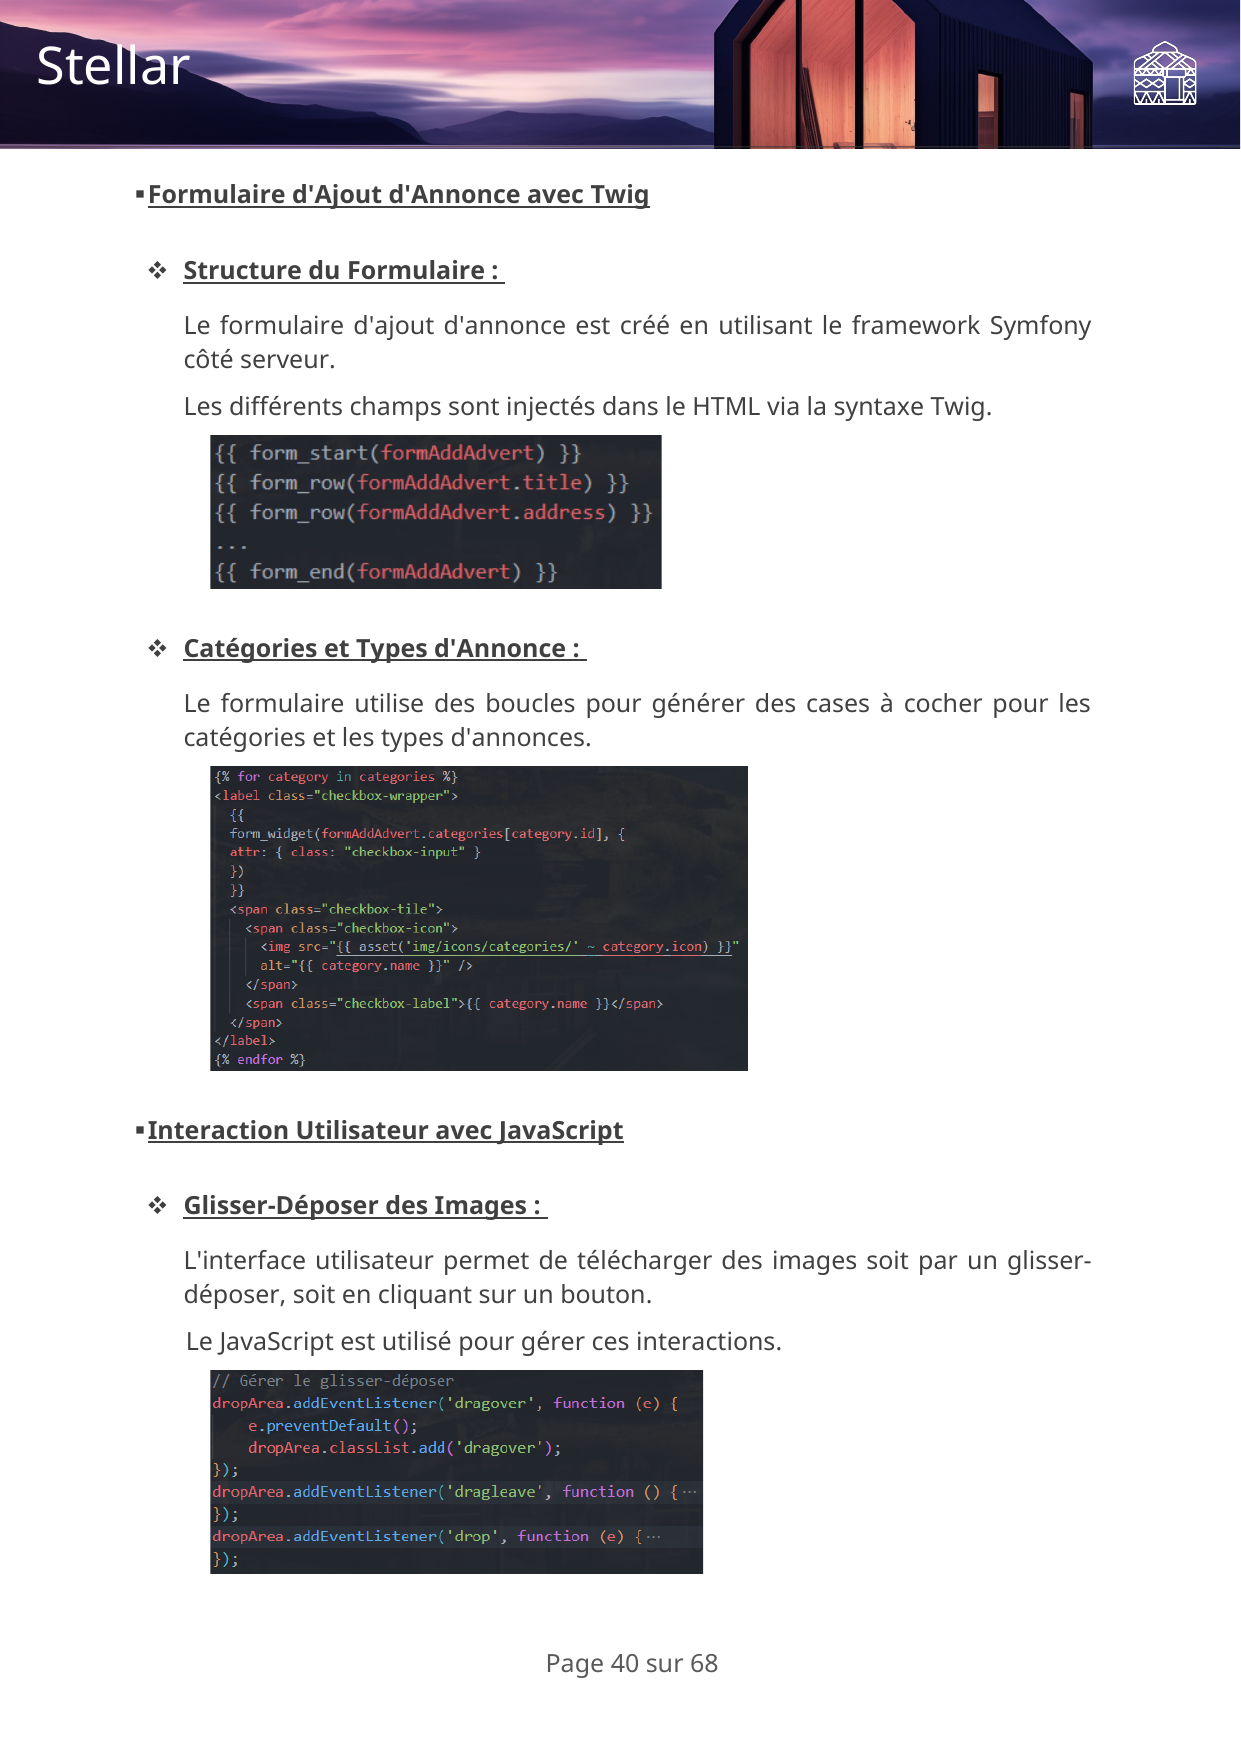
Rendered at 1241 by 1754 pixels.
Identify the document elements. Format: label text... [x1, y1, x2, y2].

text Le JavaScript est utilisé pour gérer ces interactions. [148, 1323, 1092, 1358]
text L'interface utilisateur permet de télécharger des images soit par un glisser-déposer, soit en cliquant sur un bouton. [183, 1243, 1092, 1311]
subtitle Glisser-Déposer des Images : [146, 1188, 1092, 1222]
subtitle Structure du Formulaire : [146, 253, 1092, 287]
text Le formulaire utilise des boucles pour générer des cases à cocher pour les catégories et les types d'annonces. [183, 685, 1092, 753]
subtitle Formulaire d'Ajout d'Annonce avec Twig [134, 177, 1092, 211]
picture [210, 435, 662, 589]
text Les différents champs sont injectés dans le HTML via la syntaxe Twig. [183, 388, 1092, 422]
text Le formulaire d'ajout d'annonce est créé en utilisant le framework Symfony côté serveur. [183, 308, 1092, 376]
subtitle Interaction Utilisateur avec JavaScript [134, 1112, 1092, 1146]
picture [0, 0, 1241, 146]
picture [210, 1370, 704, 1574]
picture [210, 766, 748, 1071]
subtitle Catégories et Types d'Annonce : [146, 631, 1092, 664]
